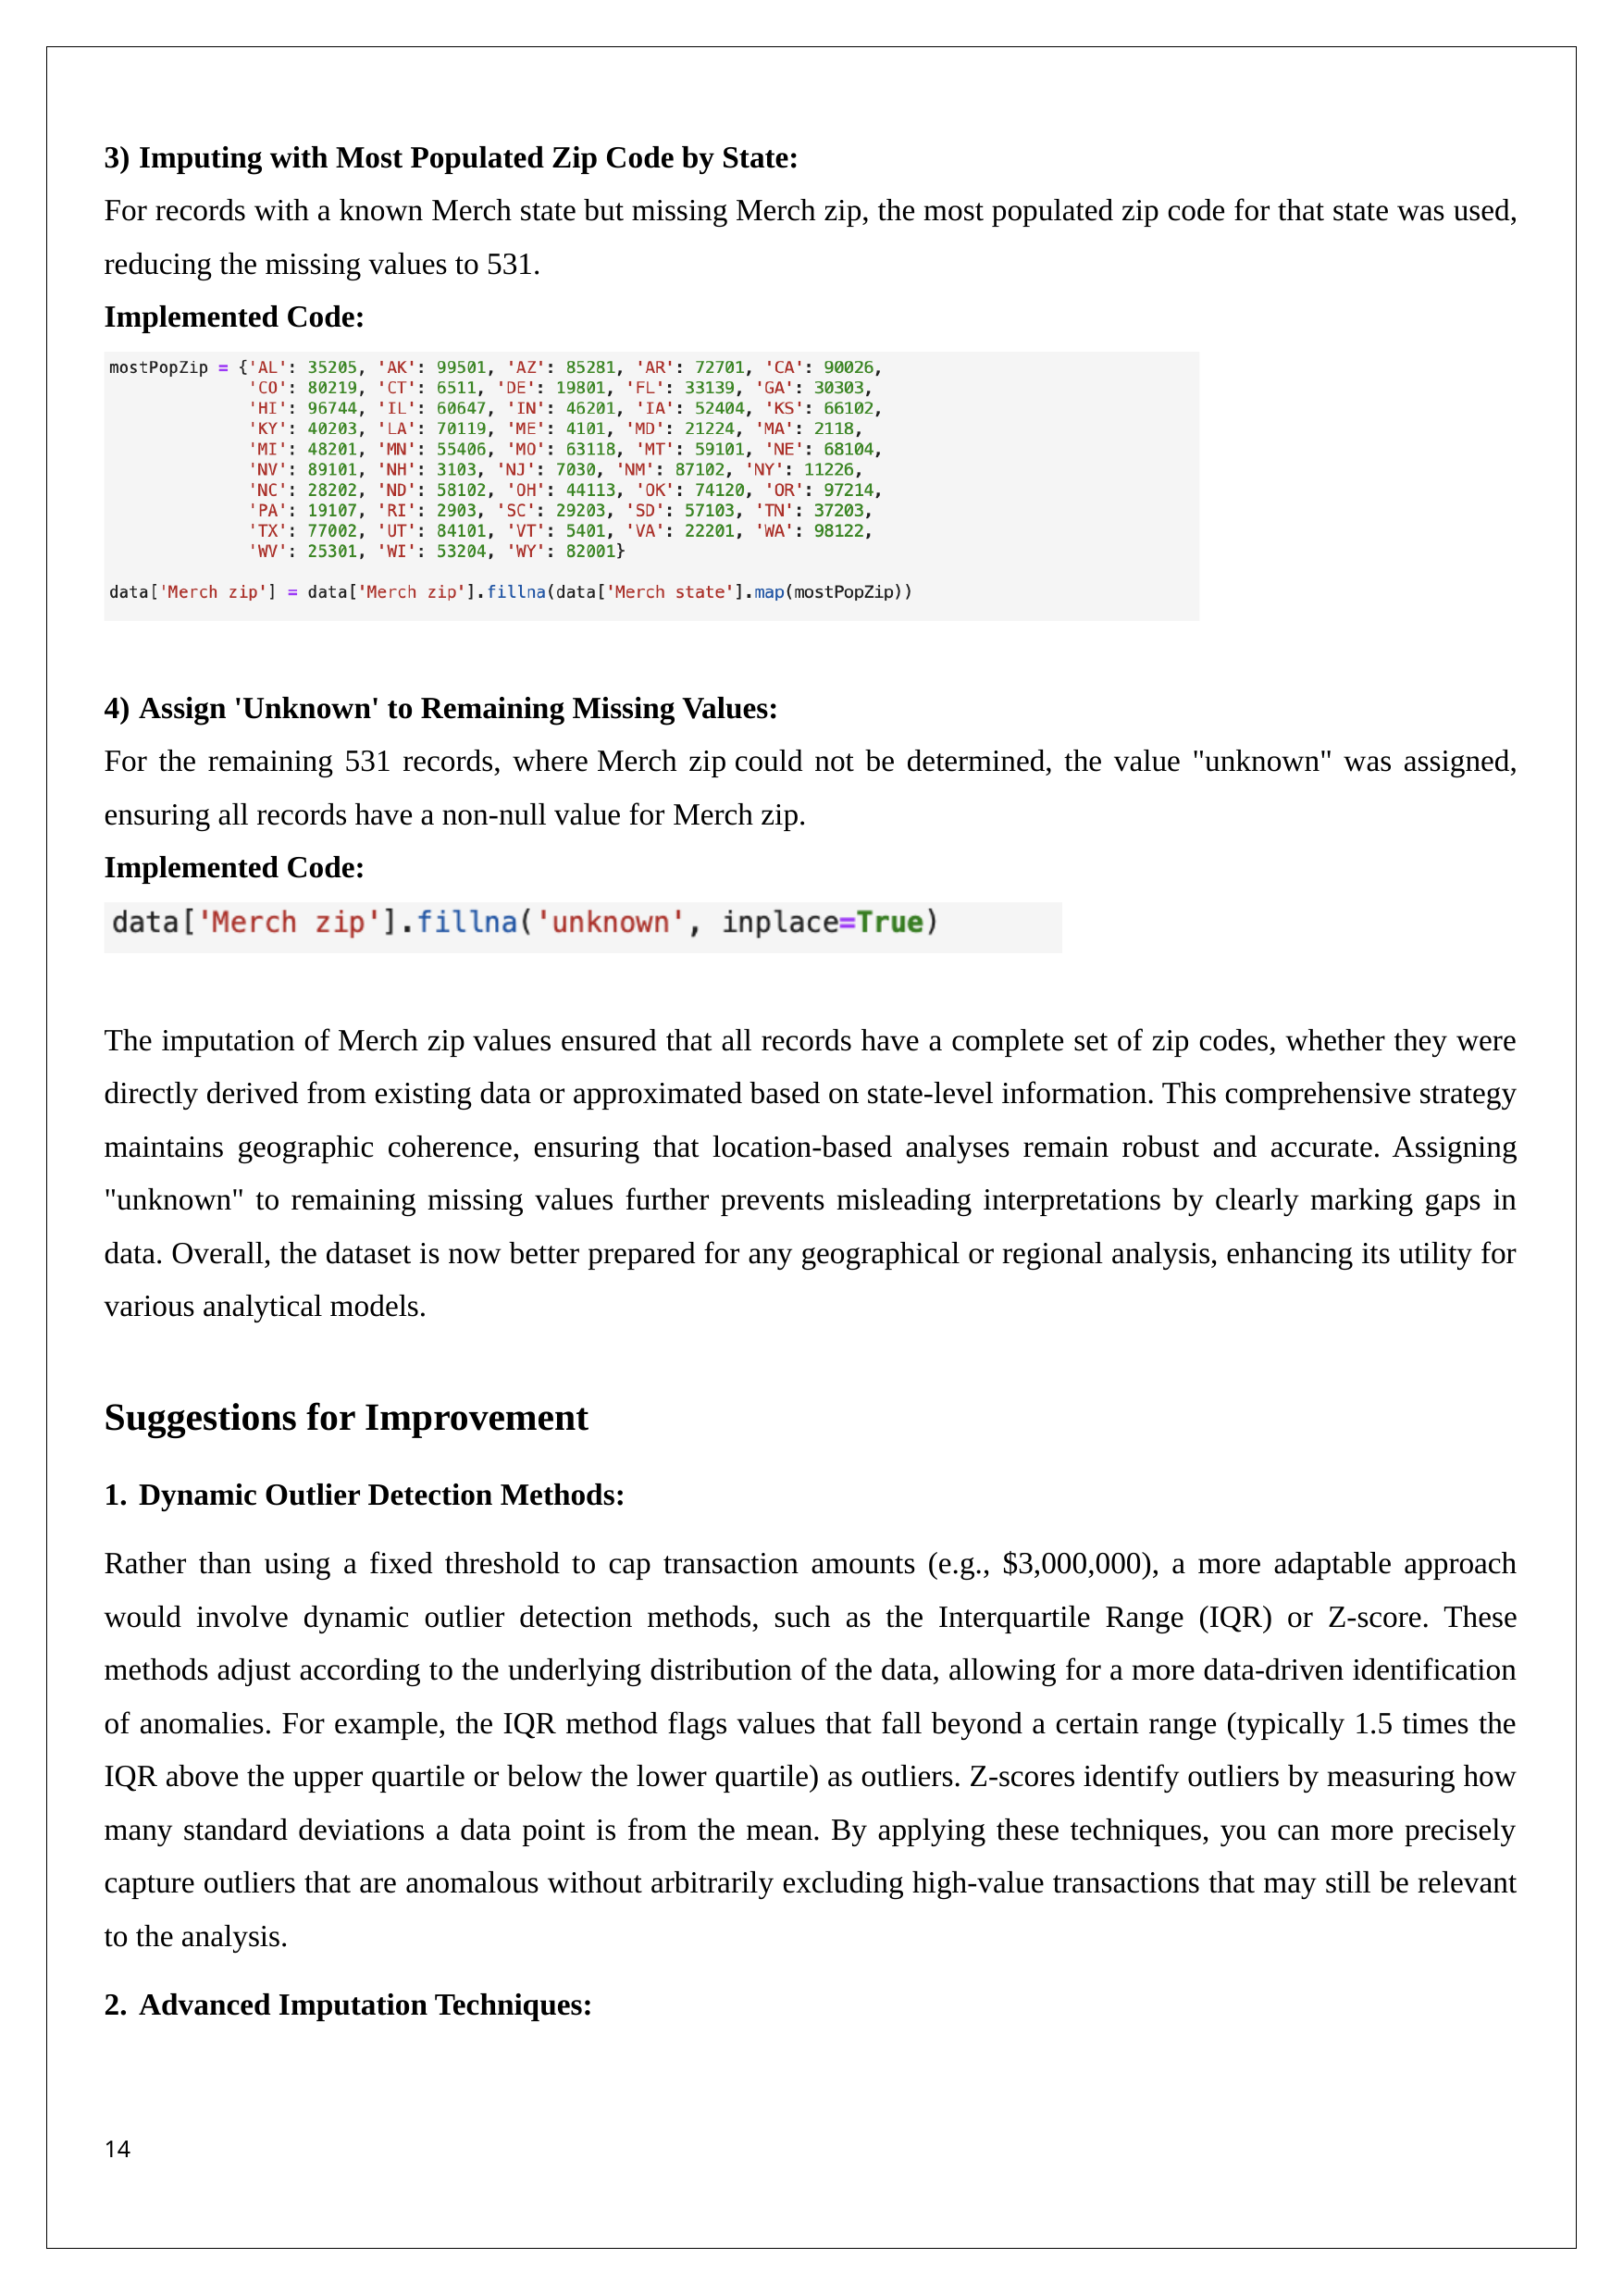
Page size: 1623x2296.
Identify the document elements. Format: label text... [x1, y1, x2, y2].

picture [104, 902, 1062, 953]
text Implemented Code: [104, 298, 1518, 334]
text Suggestions for Improvement [104, 1395, 1518, 1439]
text For the remaining 531 records, where Merch zip could not be determined, the value "unknown" was assigned, ensuring all records have a non-null value for Merch zip. [104, 742, 1518, 831]
text Rather than using a fixed threshold to cap transaction amounts (e.g., $3,000,000), a more adaptable approach would involve dynamic outlier detection methods, such as the Interquartile Range (IQR) or Z-score. These methods adjust according to the underlying distribution of the data, allowing for a more data-driven identification of anomalies. For example, the IQR method flags values that fall beyond a certain range (typically 1.5 times the IQR above the upper quartile or below the lower quartile) as outliers. Z-scores identify outliers by measuring how many standard deviations a data point is from the mean. By applying these techniques, you can more precisely capture outliers that are anomalous without arbitrarily excluding high-value transactions that may still be relevant to the analysis. [104, 1545, 1518, 1953]
picture [104, 352, 1200, 621]
list Assign 'Unknown' to Remaining Missing Values: [104, 689, 1518, 725]
text The imputation of Merch zip values ensured that all records have a complete set of zip codes, whether they were directly derived from existing data or approximated based on state-level information. This comprehensive strategy maintains geographic coherence, ensuring that location-based analyses remain robust and accurate. Assigning "unknown" to remaining missing values further prevents misleading interpretations by clearly marking gaps in data. Overall, the dataset is now better prepared for any geographical or regional analysis, enhancing its utility for various analytical models. [104, 1022, 1518, 1323]
list Dynamic Outlier Detection Methods: [104, 1476, 1518, 1512]
list Advanced Imputation Techniques: [104, 1986, 1518, 2021]
text For records with a known Merch state but missing Merch zip, the most populated zip code for that state was used, reducing the missing values to 531. [104, 192, 1518, 280]
text Implemented Code: [104, 849, 1518, 885]
list Imputing with Most Populated Zip Code by State: [104, 139, 1518, 174]
